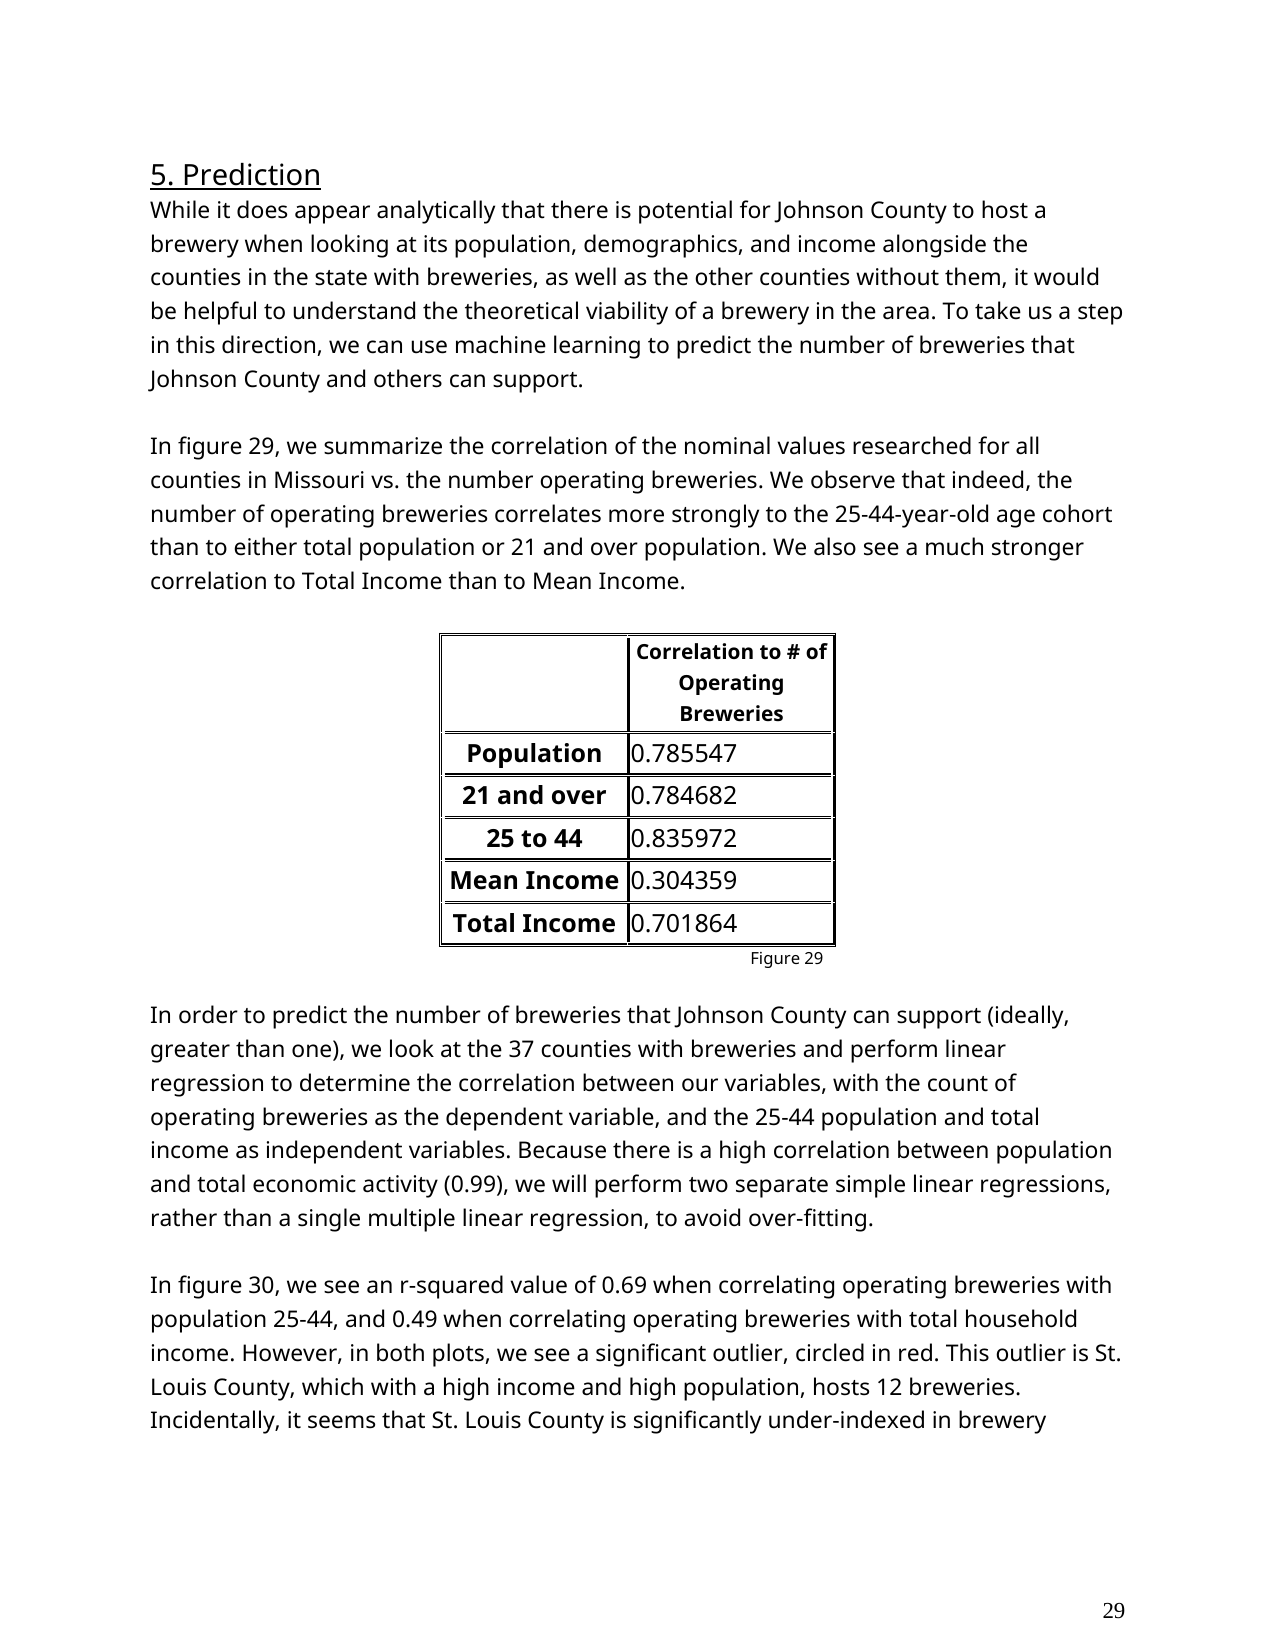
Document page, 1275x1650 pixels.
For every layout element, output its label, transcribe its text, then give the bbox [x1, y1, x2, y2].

table_cell 0.701864 [628, 901, 834, 943]
table_cell 25 to 44 [440, 816, 628, 858]
table_header [440, 634, 628, 731]
table_cell Mean Income [442, 858, 627, 901]
subtitle 5. Prediction [150, 154, 1125, 194]
table_cell 0.304359 [630, 858, 834, 901]
table_cell Population [440, 731, 628, 773]
text Figure 29 [150, 946, 1125, 969]
table_cell 0.785547 [628, 731, 834, 773]
table_cell 0.835972 [628, 816, 834, 858]
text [150, 1269, 1125, 1436]
table_cell 21 and over [442, 773, 627, 816]
text In figure 29, we summarize the correlation of the nominal values researched for all counties in Missouri vs. the number operating breweries. We observe that indeed, the number of operating breweries correlates more strongly to the 25-44-year-old age cohort than to either total population or 21 and over population. We also see a much stronger correlation to Total Income than to Mean Income. [150, 430, 1125, 596]
table_cell 0.784682 [630, 773, 834, 816]
table_cell Total Income [440, 901, 628, 943]
text While it does appear analytically that there is potential for Johnson County to host a brewery when looking at its population, demographics, and income alongside the counties in the state with breweries, as well as the other counties without them, it would be helpful to understand the theoretical viability of a brewery in the area. To take us a step in this direction, we can use machine learning to predict the number of breweries that Johnson County and others can support. [150, 194, 1125, 394]
text In order to predict the number of breweries that Johnson County can support (ideally, greater than one), we look at the 37 counties with breweries and perform linear regression to determine the correlation between our variables, with the count of operating breweries as the dependent variable, and the 25-44 population and total income as independent variables. Because there is a high correlation between population and total economic activity (0.99), we will perform two separate simple linear regressions, rather than a single multiple linear regression, to avoid over-fitting. [150, 999, 1125, 1233]
table_header Correlation to # of Operating Breweries [628, 636, 833, 731]
